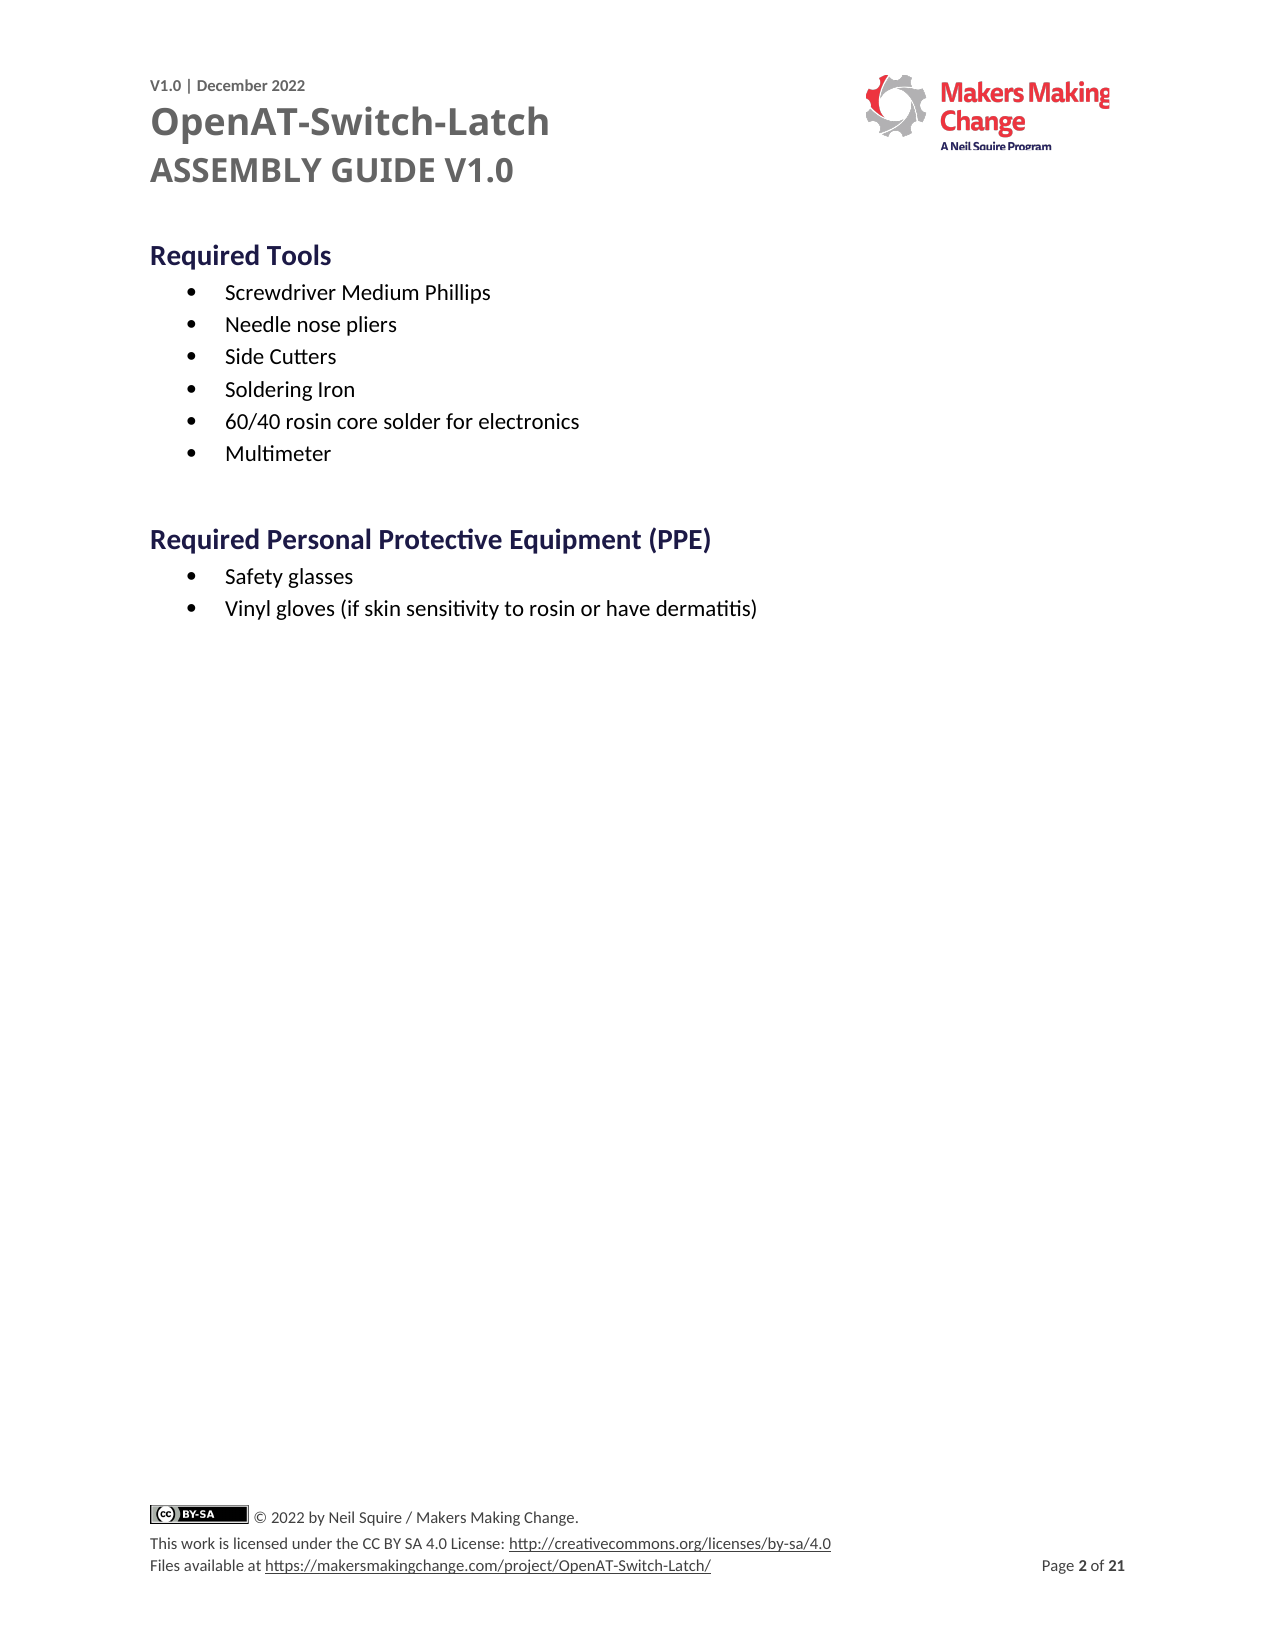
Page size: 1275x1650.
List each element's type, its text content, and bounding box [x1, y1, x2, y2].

list Side Cutters [187, 342, 1125, 371]
list Soldering Iron [187, 375, 1125, 403]
list Multimeter [187, 439, 1125, 467]
picture [150, 1505, 249, 1524]
subtitle Required Personal Protective Equipment (PPE) [150, 521, 1125, 557]
subtitle Required Tools [150, 237, 1125, 273]
list 60/40 rosin core solder for electronics [187, 407, 1125, 435]
list Screwdriver Medium Phillips [187, 278, 1125, 306]
picture [865, 75, 1110, 151]
list Vinyl gloves (if skin sensitivity to rosin or have dermatitis) [187, 594, 1125, 622]
list Needle nose pliers [187, 310, 1125, 338]
list Safety glasses [187, 562, 1125, 590]
